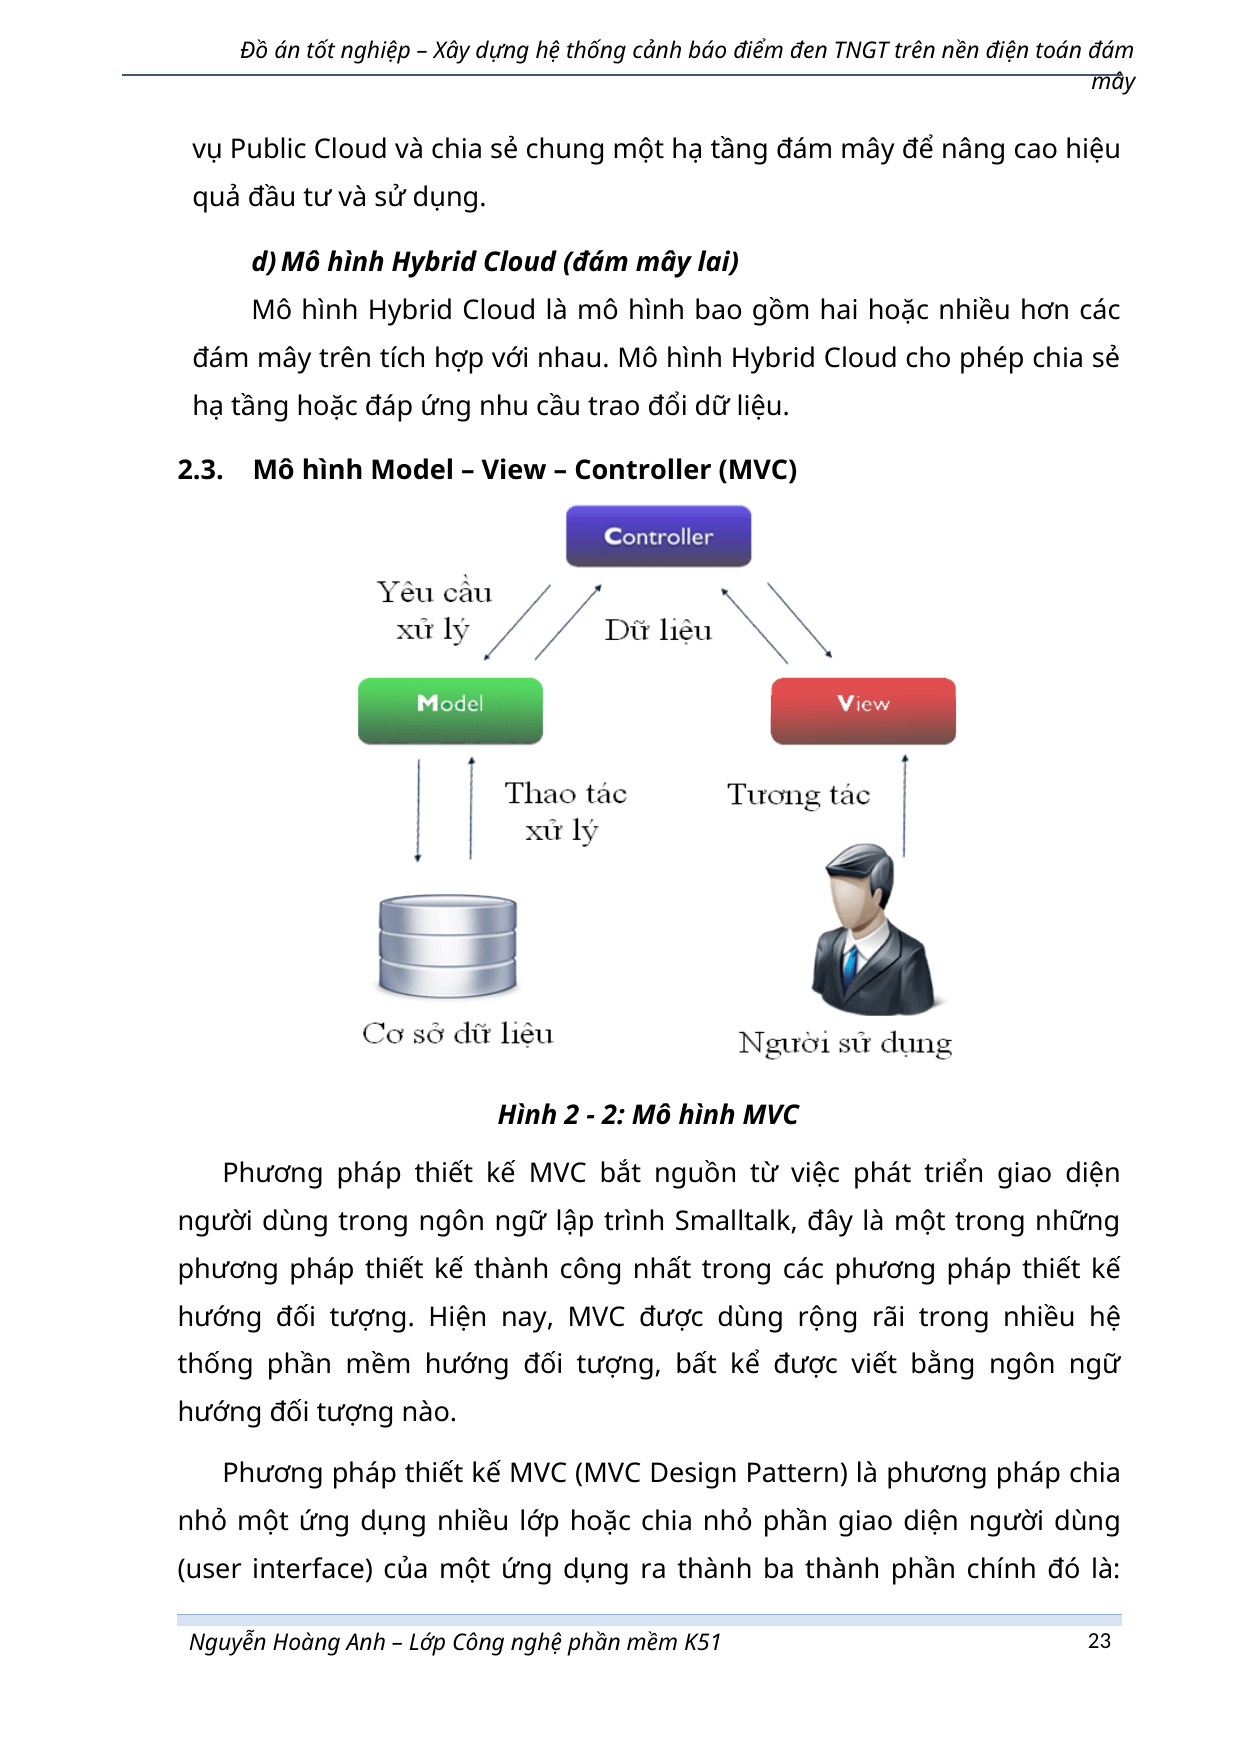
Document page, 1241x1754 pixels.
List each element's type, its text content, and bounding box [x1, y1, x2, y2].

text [192, 130, 1122, 215]
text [177, 1453, 1122, 1586]
text Mô hình Hybrid Cloud là mô hình bao gồm hai hoặc nhiều hơn các đám mây trên tích hợp với nhau. Mô hình Hybrid Cloud cho phép chia sẻ hạ tầng hoặc đáp ứng nhu cầu trao đổi dữ liệu. [192, 290, 1122, 423]
list Mô hình Hybrid Cloud (đám mây lai) [251, 242, 1122, 279]
picture [357, 498, 957, 1071]
text Phương pháp thiết kế MVC bắt nguồn từ việc phát triển giao diện người dùng trong ngôn ngữ lập trình Smalltalk, đây là một trong những phương pháp thiết kế thành công nhất trong các phương pháp thiết kế hướng đối tượng. Hiện nay, MVC được dùng rộng rãi trong nhiều hệ thống phần mềm hướng đối tượng, bất kể được viết bằng ngôn ngữ hướng đối tượng nào. [177, 1153, 1122, 1430]
text Hình 2 - 2: Mô hình MVC [177, 1096, 1122, 1132]
list Mô hình Model – View – Controller (MVC) [177, 451, 1122, 488]
